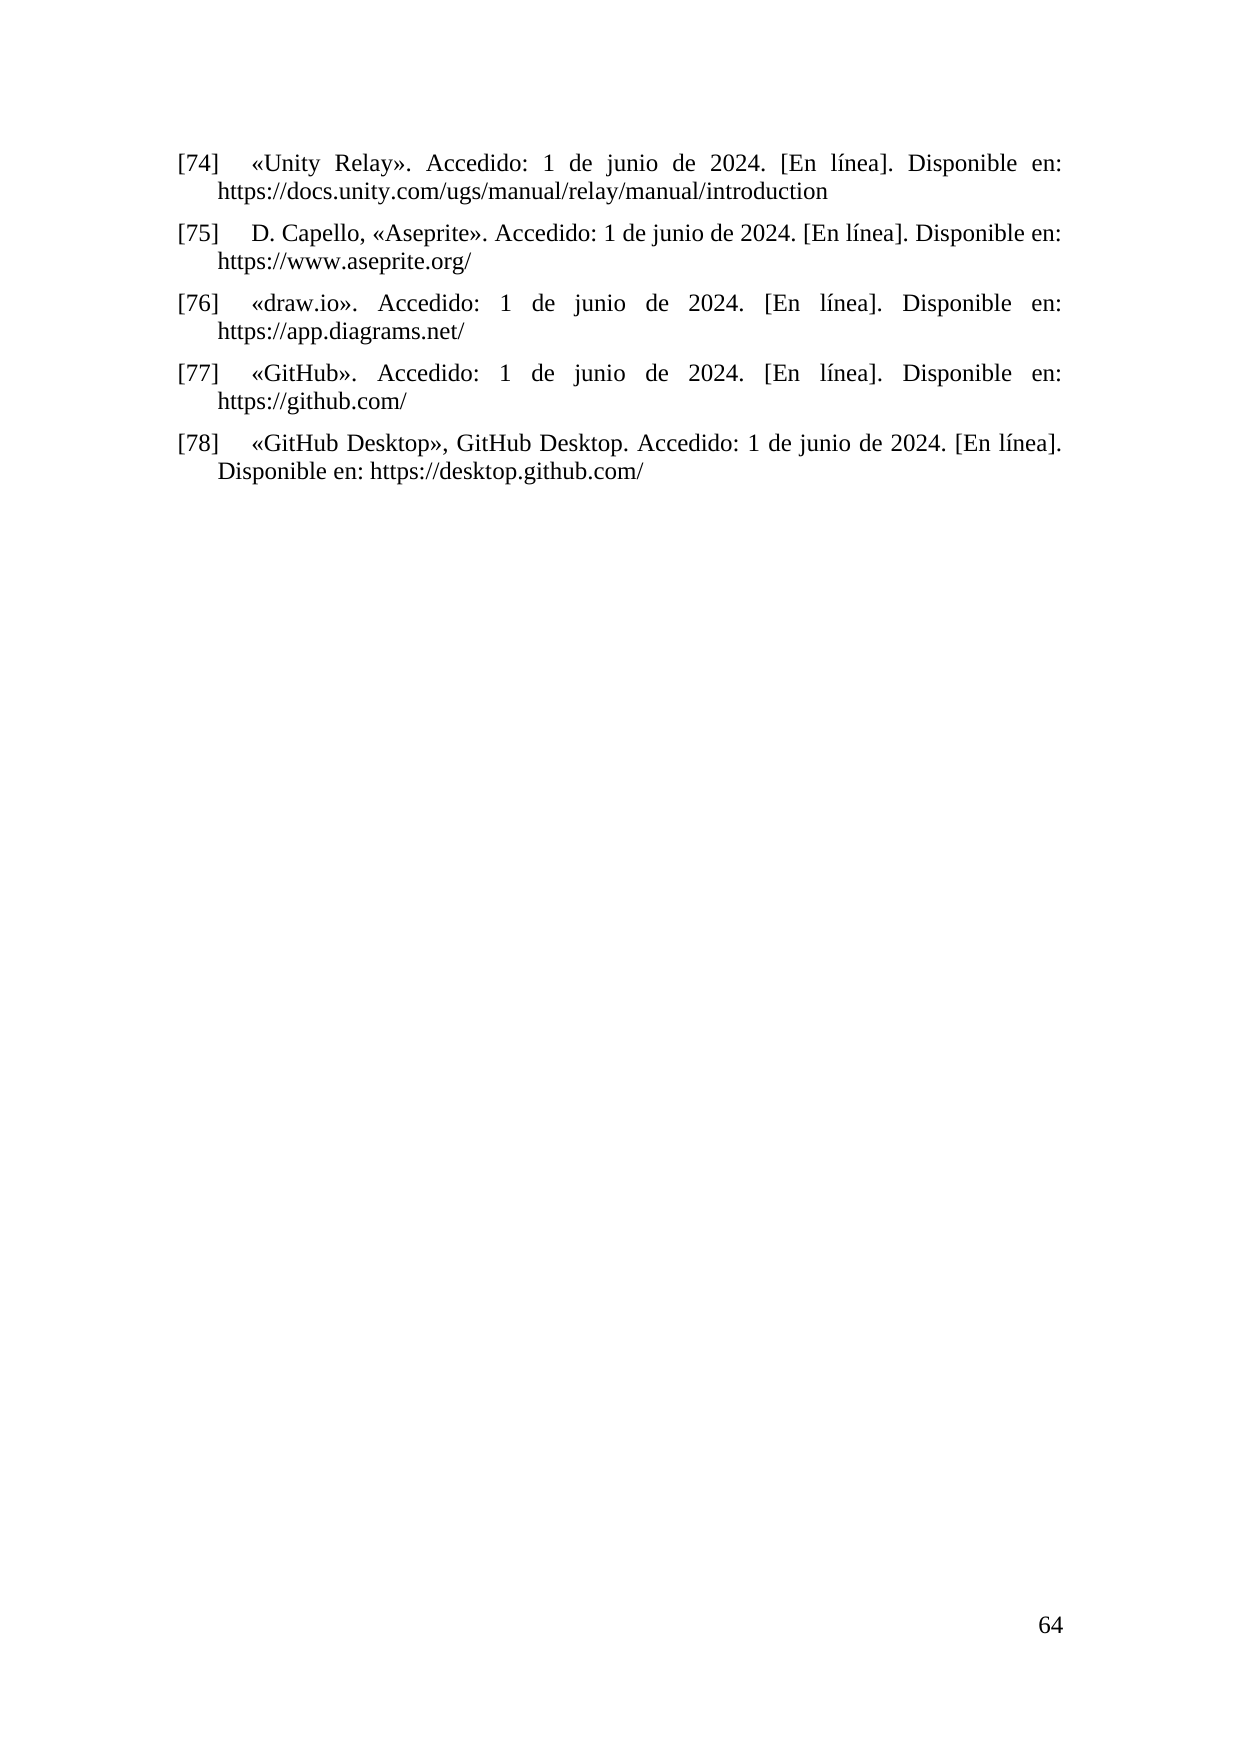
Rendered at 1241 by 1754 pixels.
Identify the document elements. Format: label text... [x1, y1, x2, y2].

text [74] «Unity Relay». Accedido: 1 de junio de 2024. [En línea]. Disponible en: https://docs.unity.com/ugs/manual/relay/manual/introduction [177, 148, 1063, 205]
text [78] «GitHub Desktop», GitHub Desktop. Accedido: 1 de junio de 2024. [En línea]. Disponible en: https://desktop.github.com/ [177, 428, 1063, 485]
text [77] «GitHub». Accedido: 1 de junio de 2024. [En línea]. Disponible en: https://github.com/ [177, 358, 1063, 415]
text [75] D. Capello, «Aseprite». Accedido: 1 de junio de 2024. [En línea]. Disponible en: https://www.aseprite.org/ [177, 218, 1063, 275]
text [76] «draw.io». Accedido: 1 de junio de 2024. [En línea]. Disponible en: https://app.diagrams.net/ [177, 288, 1063, 345]
